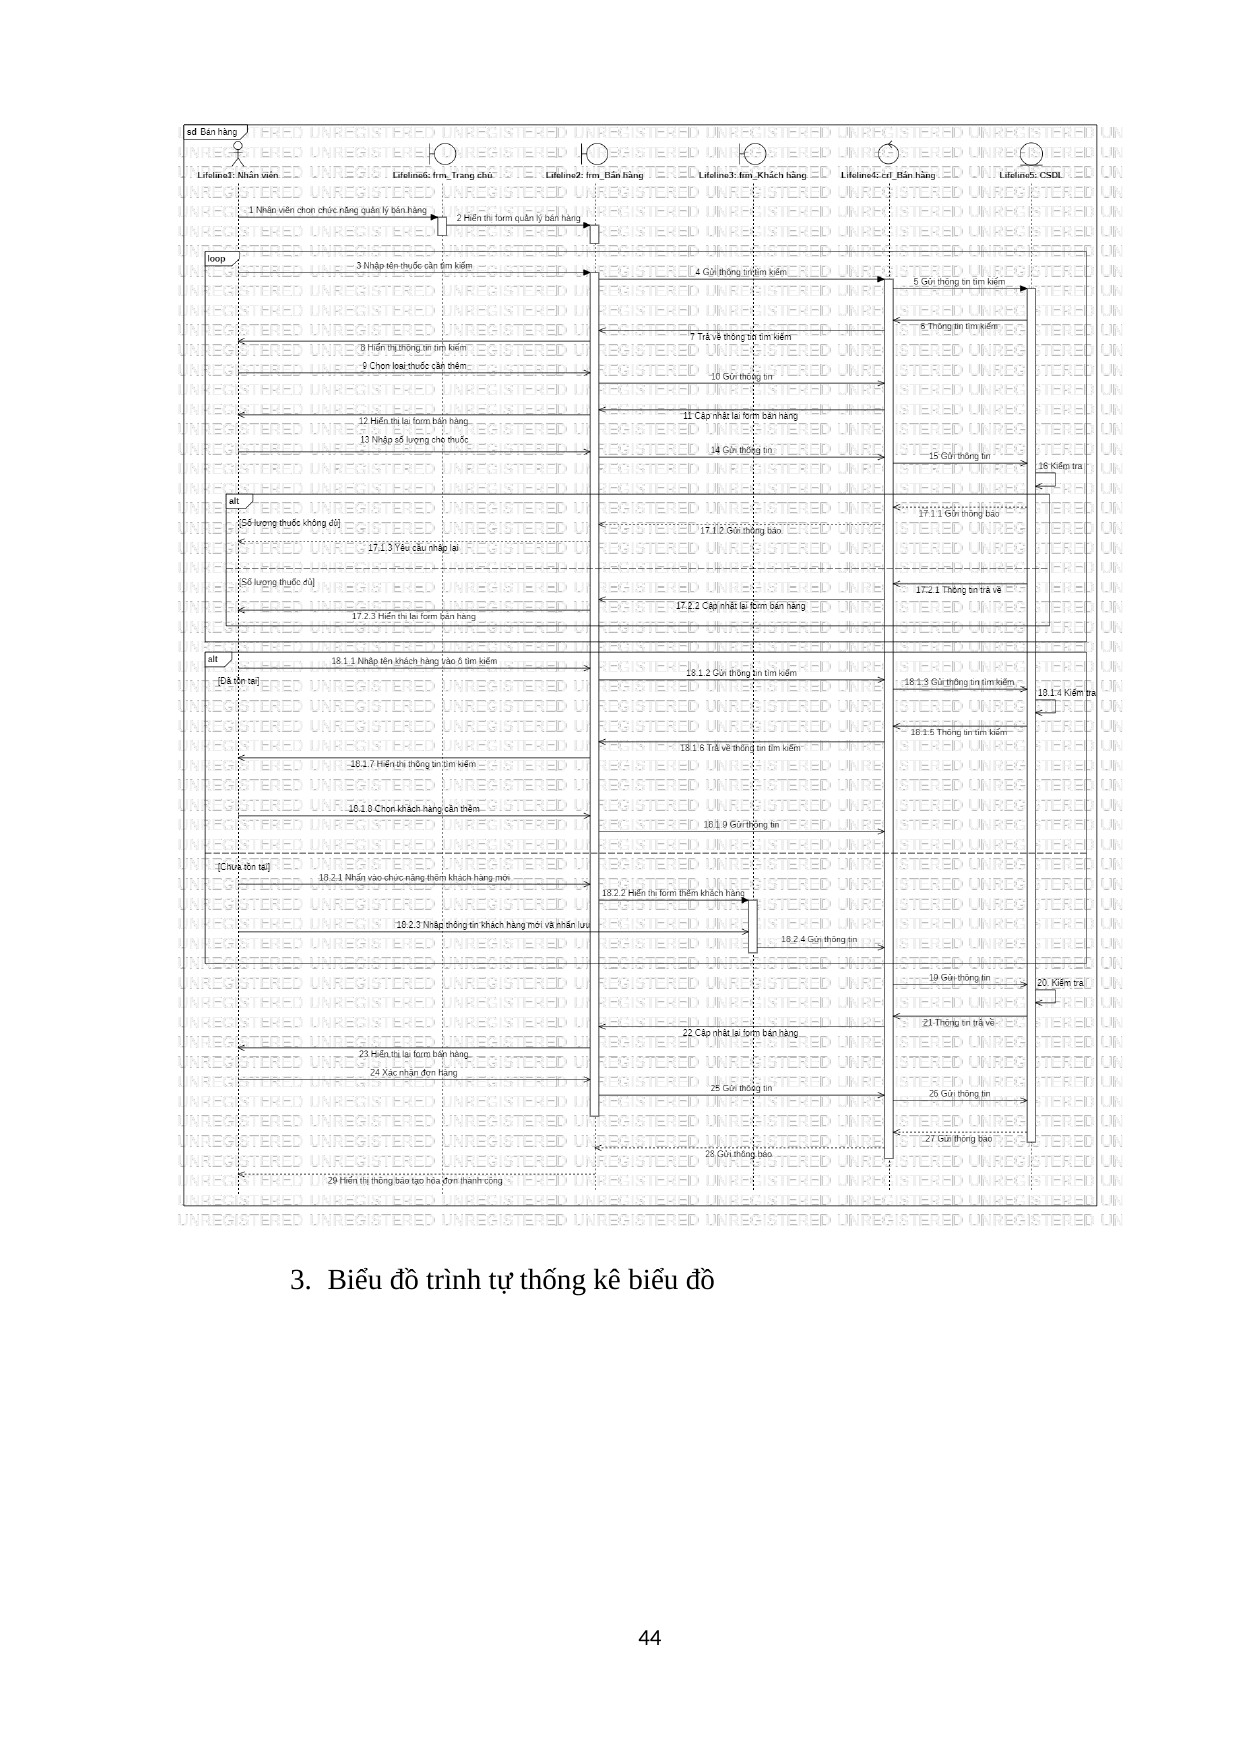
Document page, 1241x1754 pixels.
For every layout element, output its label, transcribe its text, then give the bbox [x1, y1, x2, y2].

list Biểu đồ trình tự thống kê biểu đồ [290, 1262, 1122, 1296]
picture [177, 118, 1123, 1232]
